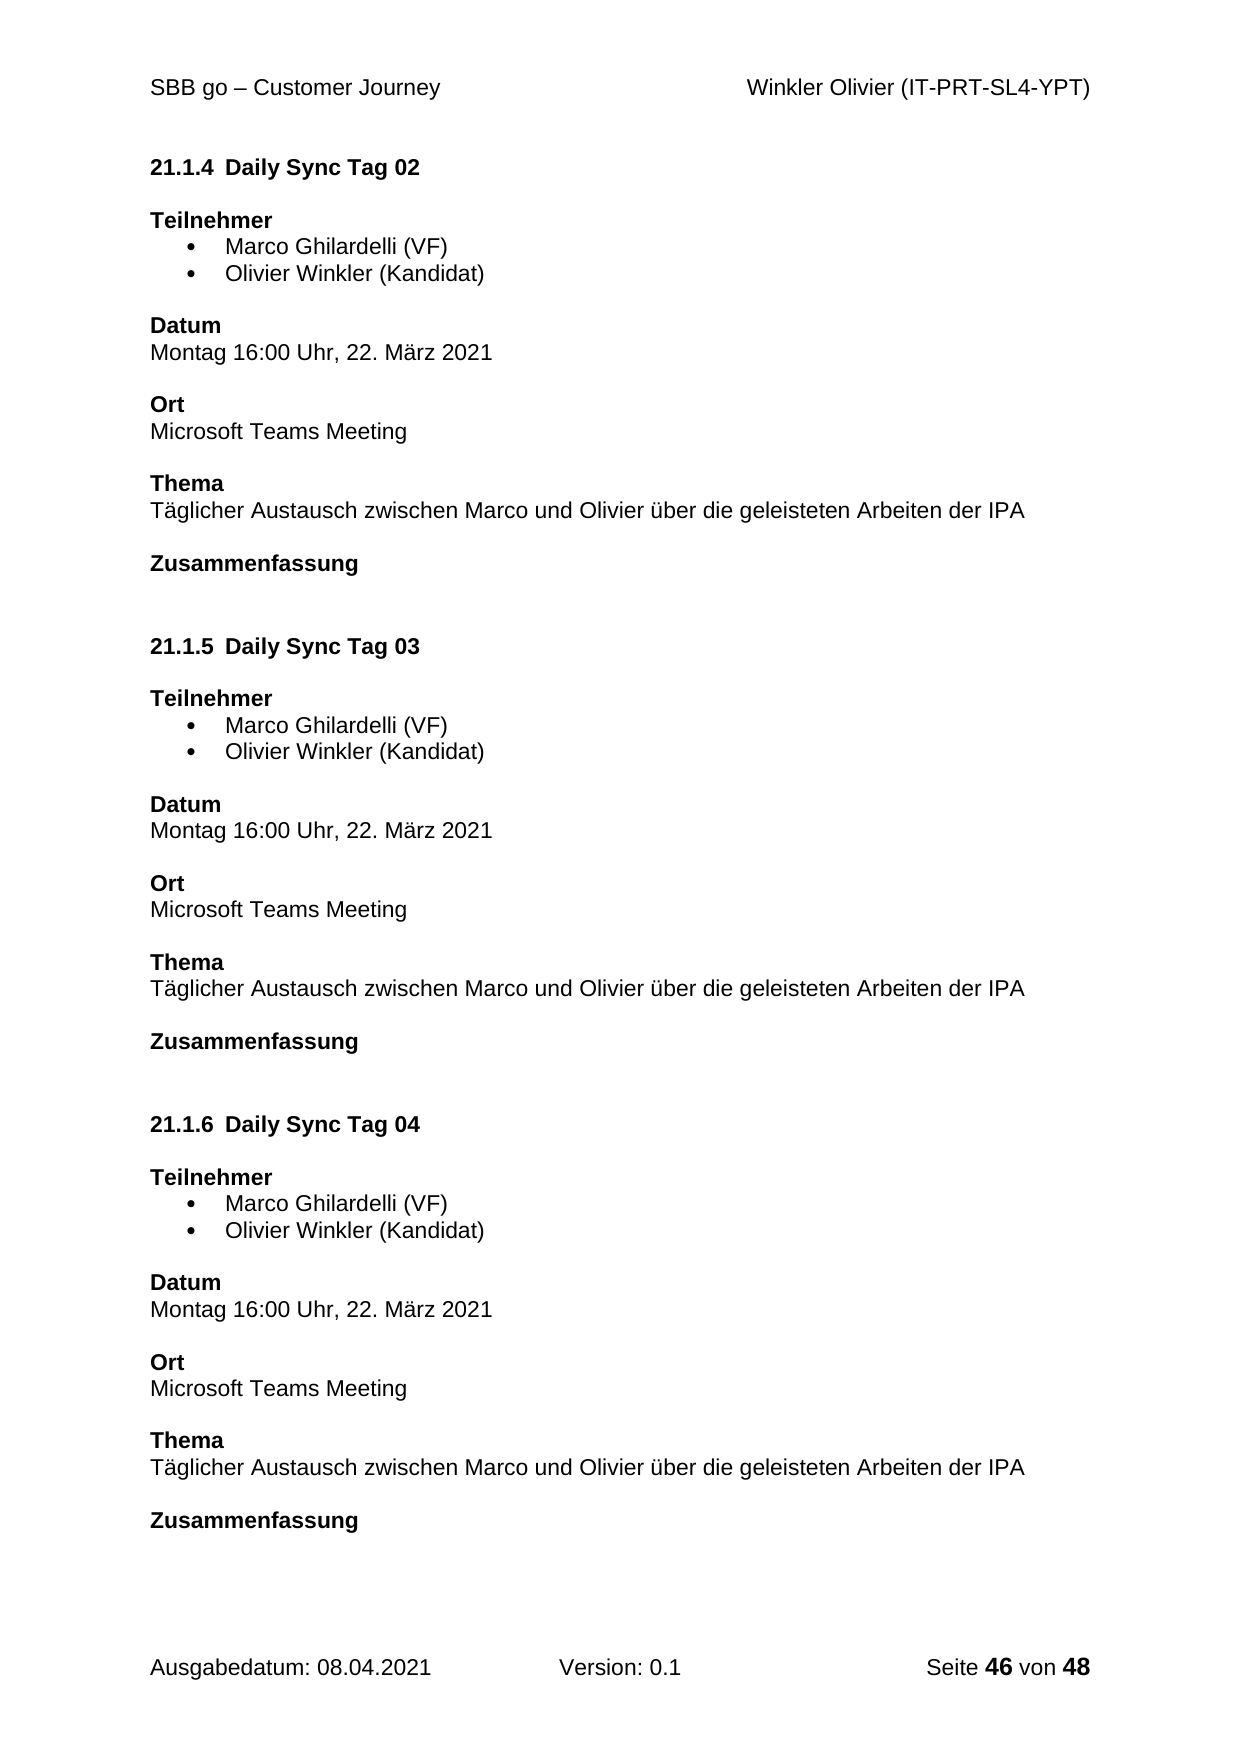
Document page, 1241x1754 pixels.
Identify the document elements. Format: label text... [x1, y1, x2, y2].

list Olivier Winkler (Kandidat) [187, 738, 1090, 764]
text Montag 16:00 Uhr, 22. März 2021 [150, 1296, 1090, 1322]
text Täglicher Austausch zwischen Marco und Olivier über die geleisteten Arbeiten der IPA [150, 975, 1090, 1002]
list Olivier Winkler (Kandidat) [187, 259, 1090, 286]
text Montag 16:00 Uhr, 22. März 2021 [150, 339, 1090, 365]
list Marco Ghilardelli (VF) [187, 233, 1090, 259]
text Teilnehmer [150, 685, 1090, 712]
text Ort [150, 870, 1090, 896]
text Teilnehmer [150, 207, 1090, 233]
text Thema [150, 470, 1090, 497]
text Microsoft Teams Meeting [150, 896, 1090, 923]
subtitle Daily Sync Tag 04 [150, 1111, 1090, 1138]
text Datum [150, 312, 1090, 339]
list Marco Ghilardelli (VF) [187, 712, 1090, 738]
text Täglicher Austausch zwischen Marco und Olivier über die geleisteten Arbeiten der IPA [150, 497, 1090, 523]
text Thema [150, 949, 1090, 975]
text Teilnehmer [150, 1164, 1090, 1190]
subtitle Daily Sync Tag 02 [150, 154, 1090, 181]
subtitle Daily Sync Tag 03 [150, 633, 1090, 659]
text Zusammenfassung [150, 1028, 1090, 1054]
text Zusammenfassung [150, 1507, 1090, 1533]
text Montag 16:00 Uhr, 22. März 2021 [150, 817, 1090, 843]
text Datum [150, 1269, 1090, 1296]
text Ort [150, 391, 1090, 418]
text Datum [150, 791, 1090, 817]
list Olivier Winkler (Kandidat) [187, 1217, 1090, 1243]
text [150, 1454, 1090, 1480]
text Ort [150, 1348, 1090, 1375]
text Microsoft Teams Meeting [150, 418, 1090, 444]
list Marco Ghilardelli (VF) [187, 1190, 1090, 1217]
text Microsoft Teams Meeting [150, 1375, 1090, 1401]
text Thema [150, 1427, 1090, 1454]
text Zusammenfassung [150, 549, 1090, 576]
